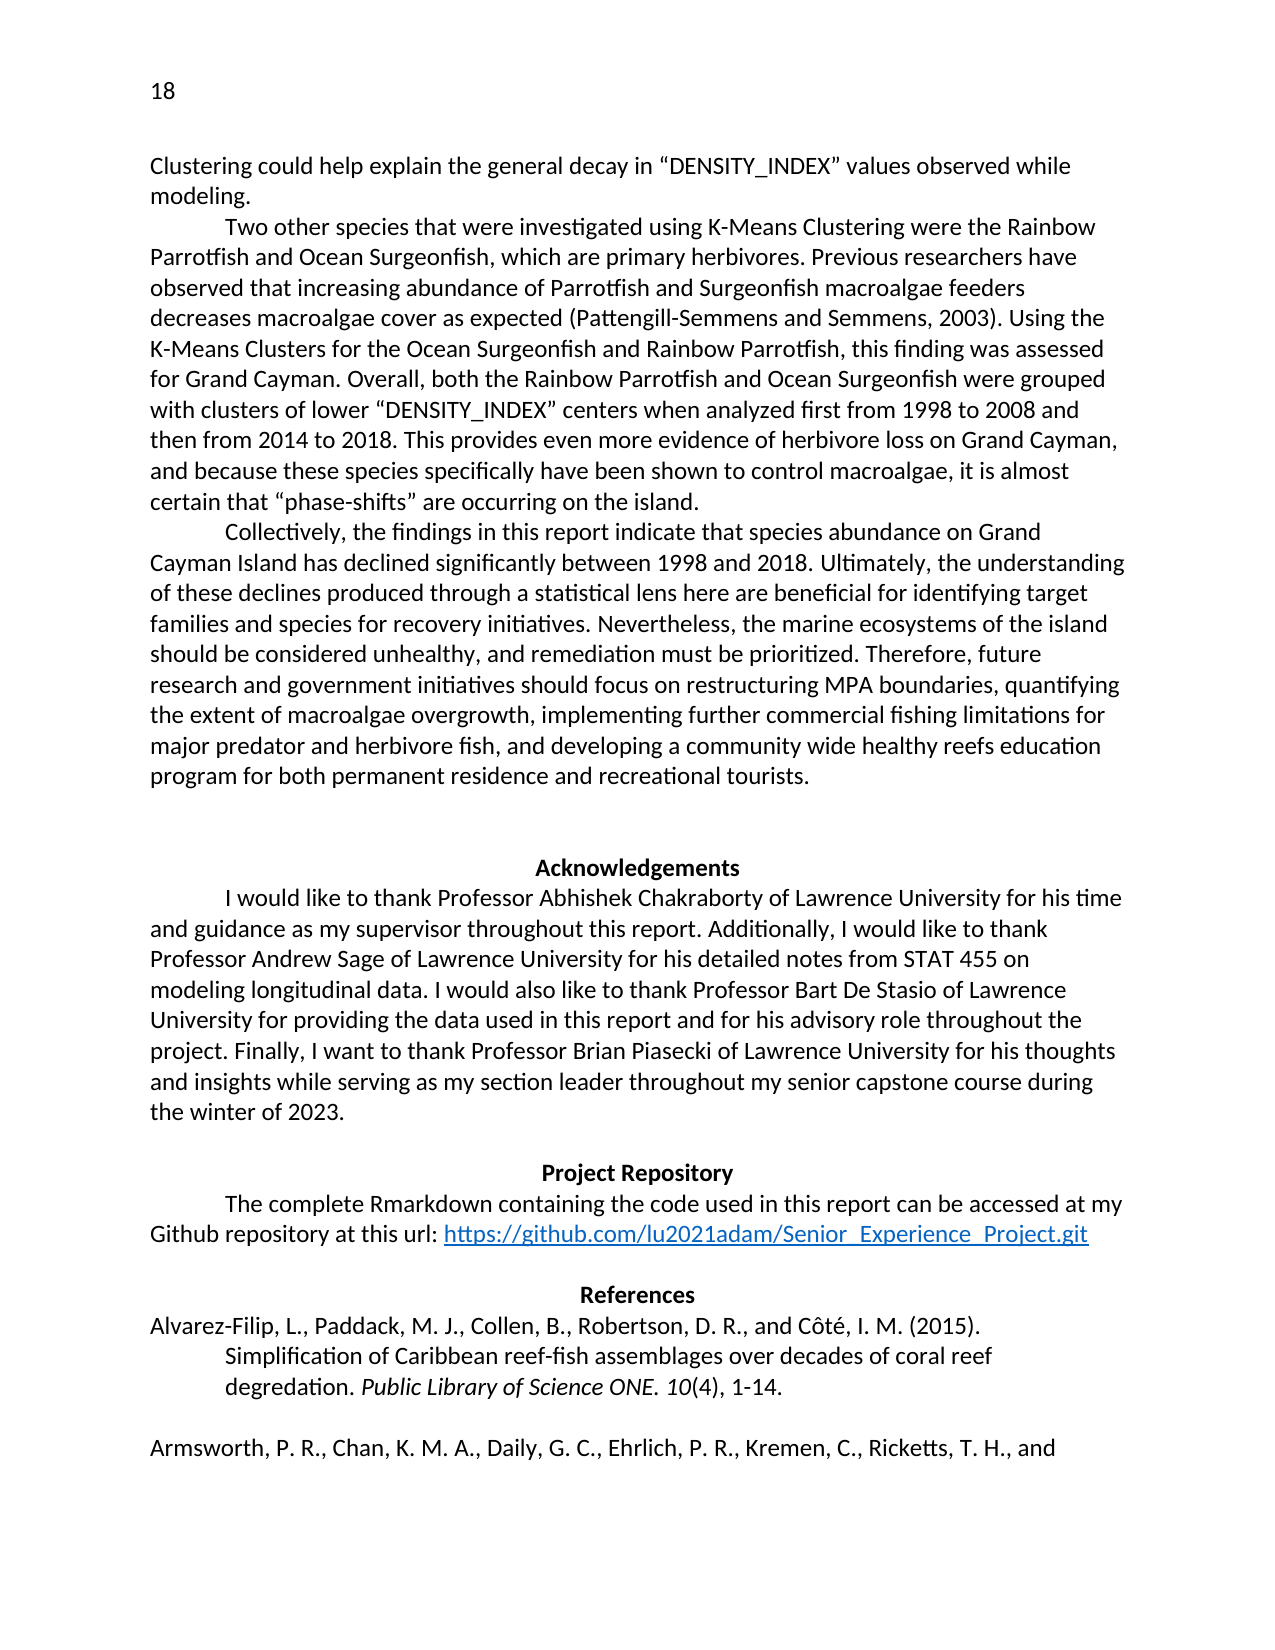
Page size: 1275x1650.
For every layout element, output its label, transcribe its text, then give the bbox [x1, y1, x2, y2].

text The complete Rmarkdown containing the code used in this report can be accessed at my Github repository at this url: https://github.com/lu2021adam/Senior_Experience_Project.git [150, 1188, 1125, 1249]
text Two other species that were investigated using K-Means Clustering were the Rainbow Parrotfish and Ocean Surgeonfish, which are primary herbivores. Previous researchers have observed that increasing abundance of Parrotfish and Surgeonfish macroalgae feeders decreases macroalgae cover as expected (Pattengill-Semmens and Semmens, 2003). Using the K-Means Clusters for the Ocean Surgeonfish and Rainbow Parrotfish, this finding was assessed for Grand Cayman. Overall, both the Rainbow Parrotfish and Ocean Surgeonfish were grouped with clusters of lower “DENSITY_INDEX” centers when analyzed first from 1998 to 2008 and then from 2014 to 2018. This provides even more evidence of herbivore loss on Grand Cayman, and because these species specifically have been shown to control macroalgae, it is almost certain that “phase-shifts” are occurring on the island. [150, 211, 1125, 516]
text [150, 150, 1125, 211]
text Collectively, the findings in this report indicate that species abundance on Grand Cayman Island has declined significantly between 1998 and 2018. Ultimately, the understanding of these declines produced through a statistical lens here are beneficial for identifying target families and species for recovery initiatives. Nevertheless, the marine ecosystems of the island should be considered unhealthy, and remediation must be prioritized. Therefore, future research and government initiatives should focus on restructuring MPA boundaries, quantifying the extent of macroalgae overgrowth, implementing further commercial fishing limitations for major predator and herbivore fish, and developing a community wide healthy reefs education program for both permanent residence and recreational tourists. [150, 516, 1125, 791]
text Project Repository [150, 1157, 1125, 1188]
text References [150, 1279, 1125, 1310]
text I would like to thank Professor Abhishek Chakraborty of Lawrence University for his time and guidance as my supervisor throughout this report. Additionally, I would like to thank Professor Andrew Sage of Lawrence University for his detailed notes from STAT 455 on modeling longitudinal data. I would also like to thank Professor Bart De Stasio of Lawrence University for providing the data used in this report and for his advisory role throughout the project. Finally, I want to thank Professor Brian Piasecki of Lawrence University for his thoughts and insights while serving as my section leader throughout my senior capstone course during the winter of 2023. [150, 882, 1125, 1127]
text Acknowledgements [150, 852, 1125, 882]
text Armsworth, P. R., Chan, K. M. A., Daily, G. C., Ehrlich, P. R., Kremen, C., Ricketts, T. H., and [150, 1432, 1125, 1462]
text Alvarez-Filip, L., Paddack, M. J., Collen, B., Robertson, D. R., and Côté, I. M. (2015). [150, 1310, 1125, 1340]
text Simplification of Caribbean reef-fish assemblages over decades of coral reef degredation. Public Library of Science ONE. 10(4), 1-14. [225, 1340, 1125, 1401]
